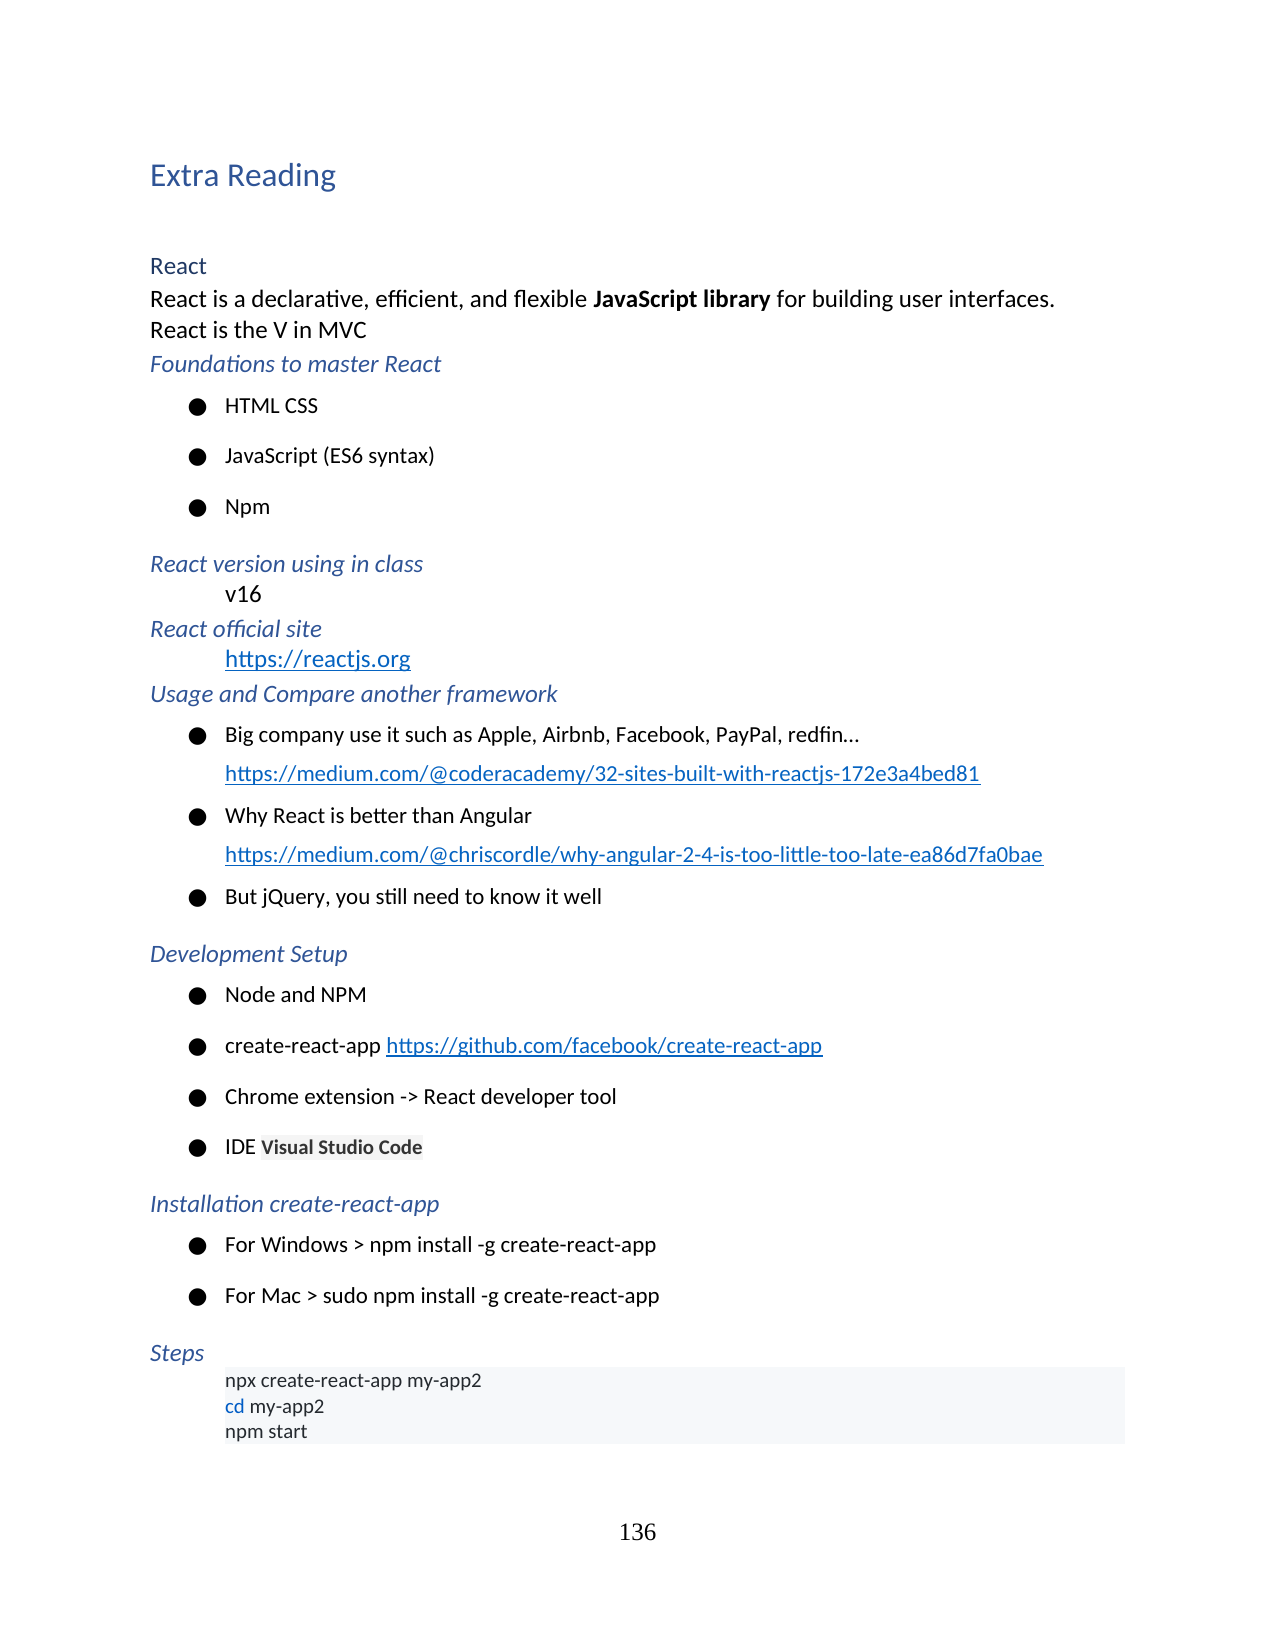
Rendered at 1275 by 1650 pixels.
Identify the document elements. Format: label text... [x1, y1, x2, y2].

list Npm [187, 481, 1125, 527]
text cd my-app2 [225, 1393, 1125, 1418]
text npm start [225, 1418, 1125, 1444]
text React is a declarative, efficient, and flexible JavaScript library for building user interfaces. [150, 283, 1125, 314]
subtitle Installation create-react-app [150, 1188, 1125, 1219]
list create-react-app https://github.com/facebook/create-react-app [187, 1019, 1125, 1066]
list IDE Visual Studio Code [187, 1121, 1125, 1168]
subtitle Foundations to master React [150, 348, 1125, 379]
subtitle React [150, 250, 1125, 281]
text v16 [150, 578, 1125, 609]
list Node and NPM [187, 969, 1125, 1016]
text https://medium.com/@chriscordle/why-angular-2-4-is-too-little-too-late-ea86d7fa0bae [225, 841, 1125, 868]
subtitle Steps [150, 1337, 1125, 1367]
subtitle Development Setup [150, 938, 1125, 969]
list JavaScript (ES6 syntax) [187, 430, 1125, 477]
list But jQuery, you still need to know it well [187, 871, 1125, 918]
text https://medium.com/@coderacademy/32-sites-built-with-reactjs-172e3a4bed81 [225, 759, 1125, 788]
list Why React is better than Angular [187, 790, 1125, 837]
list For Windows > npm install -g create-react-app [187, 1219, 1125, 1266]
subtitle React official site [150, 613, 1125, 644]
subtitle Usage and Compare another framework [150, 678, 1125, 709]
list Big company use it such as Apple, Airbnb, Facebook, PayPal, redfin… [187, 709, 1125, 756]
list HTML CSS [187, 379, 1125, 426]
text https://reactjs.org [225, 644, 1125, 674]
list Chrome extension -> React developer tool [187, 1070, 1125, 1117]
list For Mac > sudo npm install -g create-react-app [187, 1269, 1125, 1316]
subtitle Extra Reading [150, 154, 1125, 195]
subtitle React version using in class [150, 548, 1125, 578]
text React is the V in MVC [150, 314, 1125, 344]
text npx create-react-app my-app2 [225, 1367, 1125, 1393]
